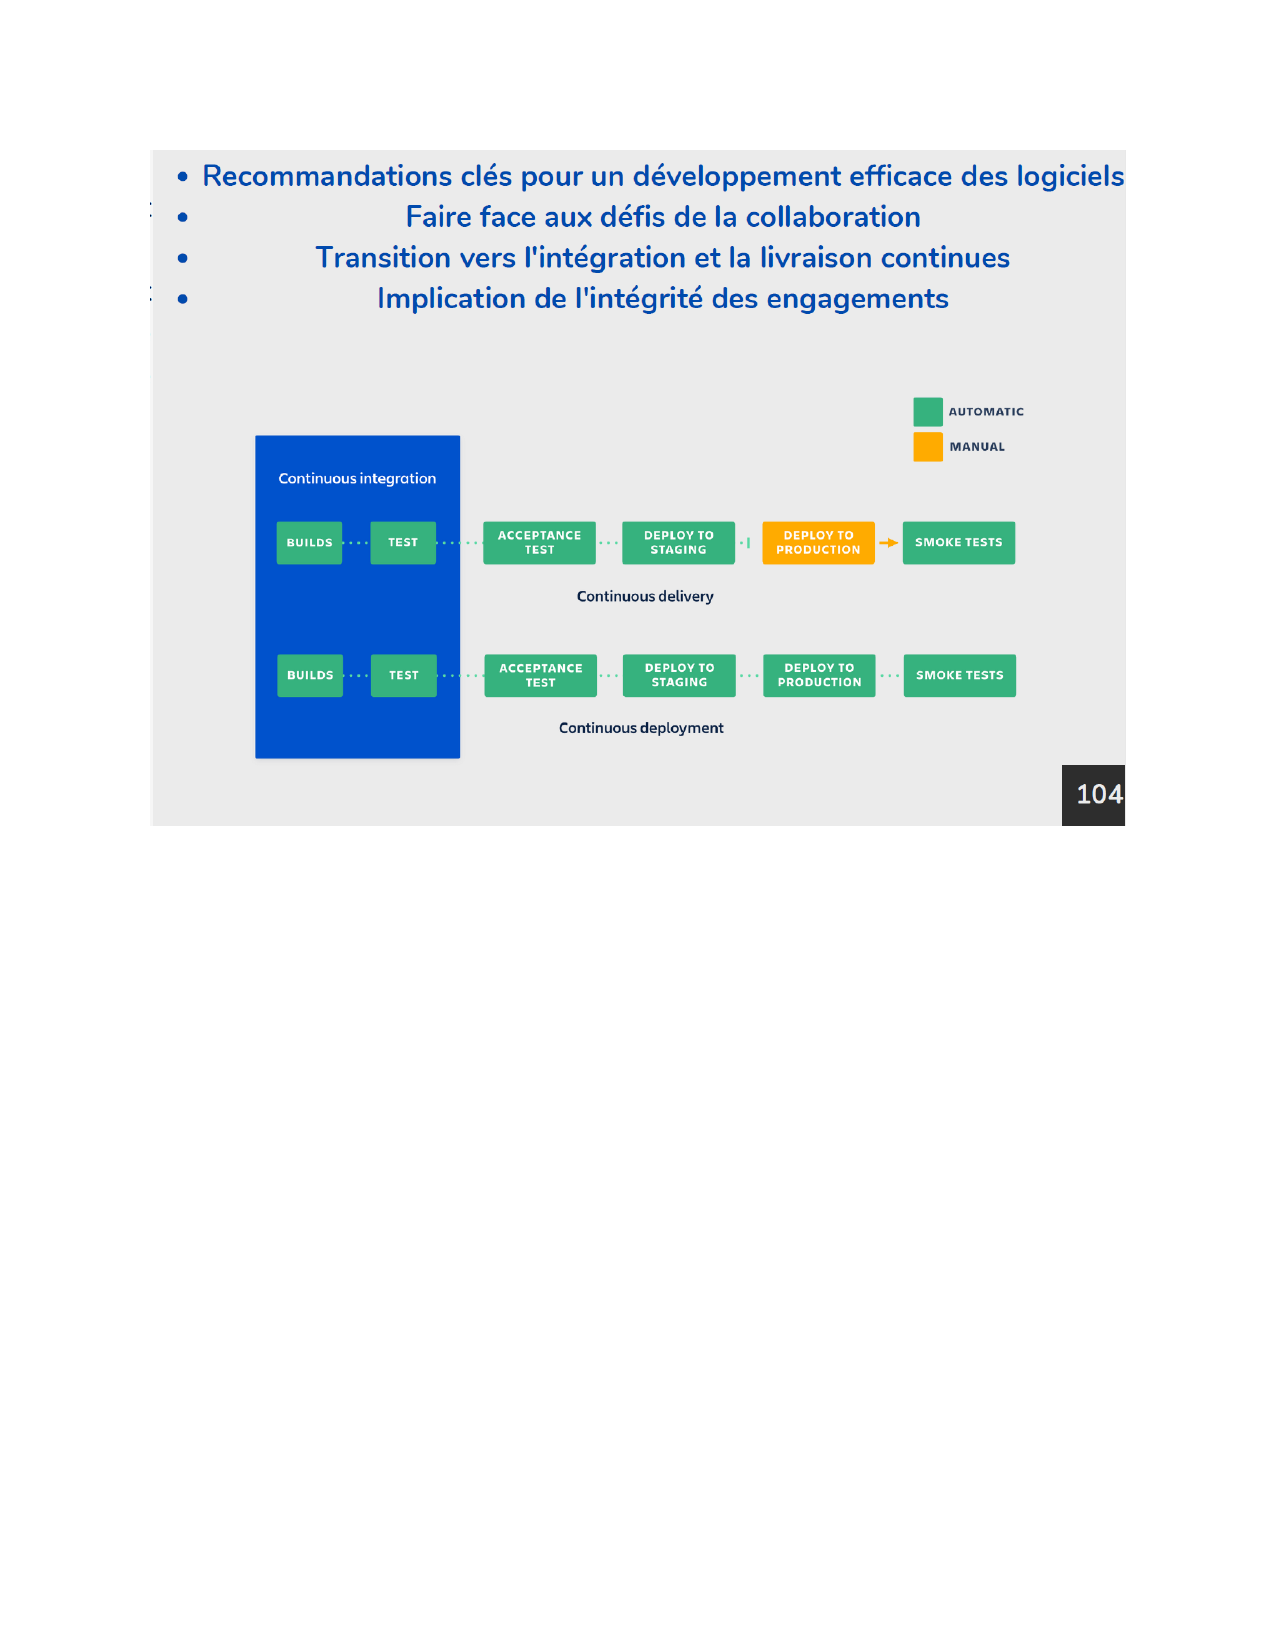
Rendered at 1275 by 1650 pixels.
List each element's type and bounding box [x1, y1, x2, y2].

picture [150, 150, 1125, 826]
